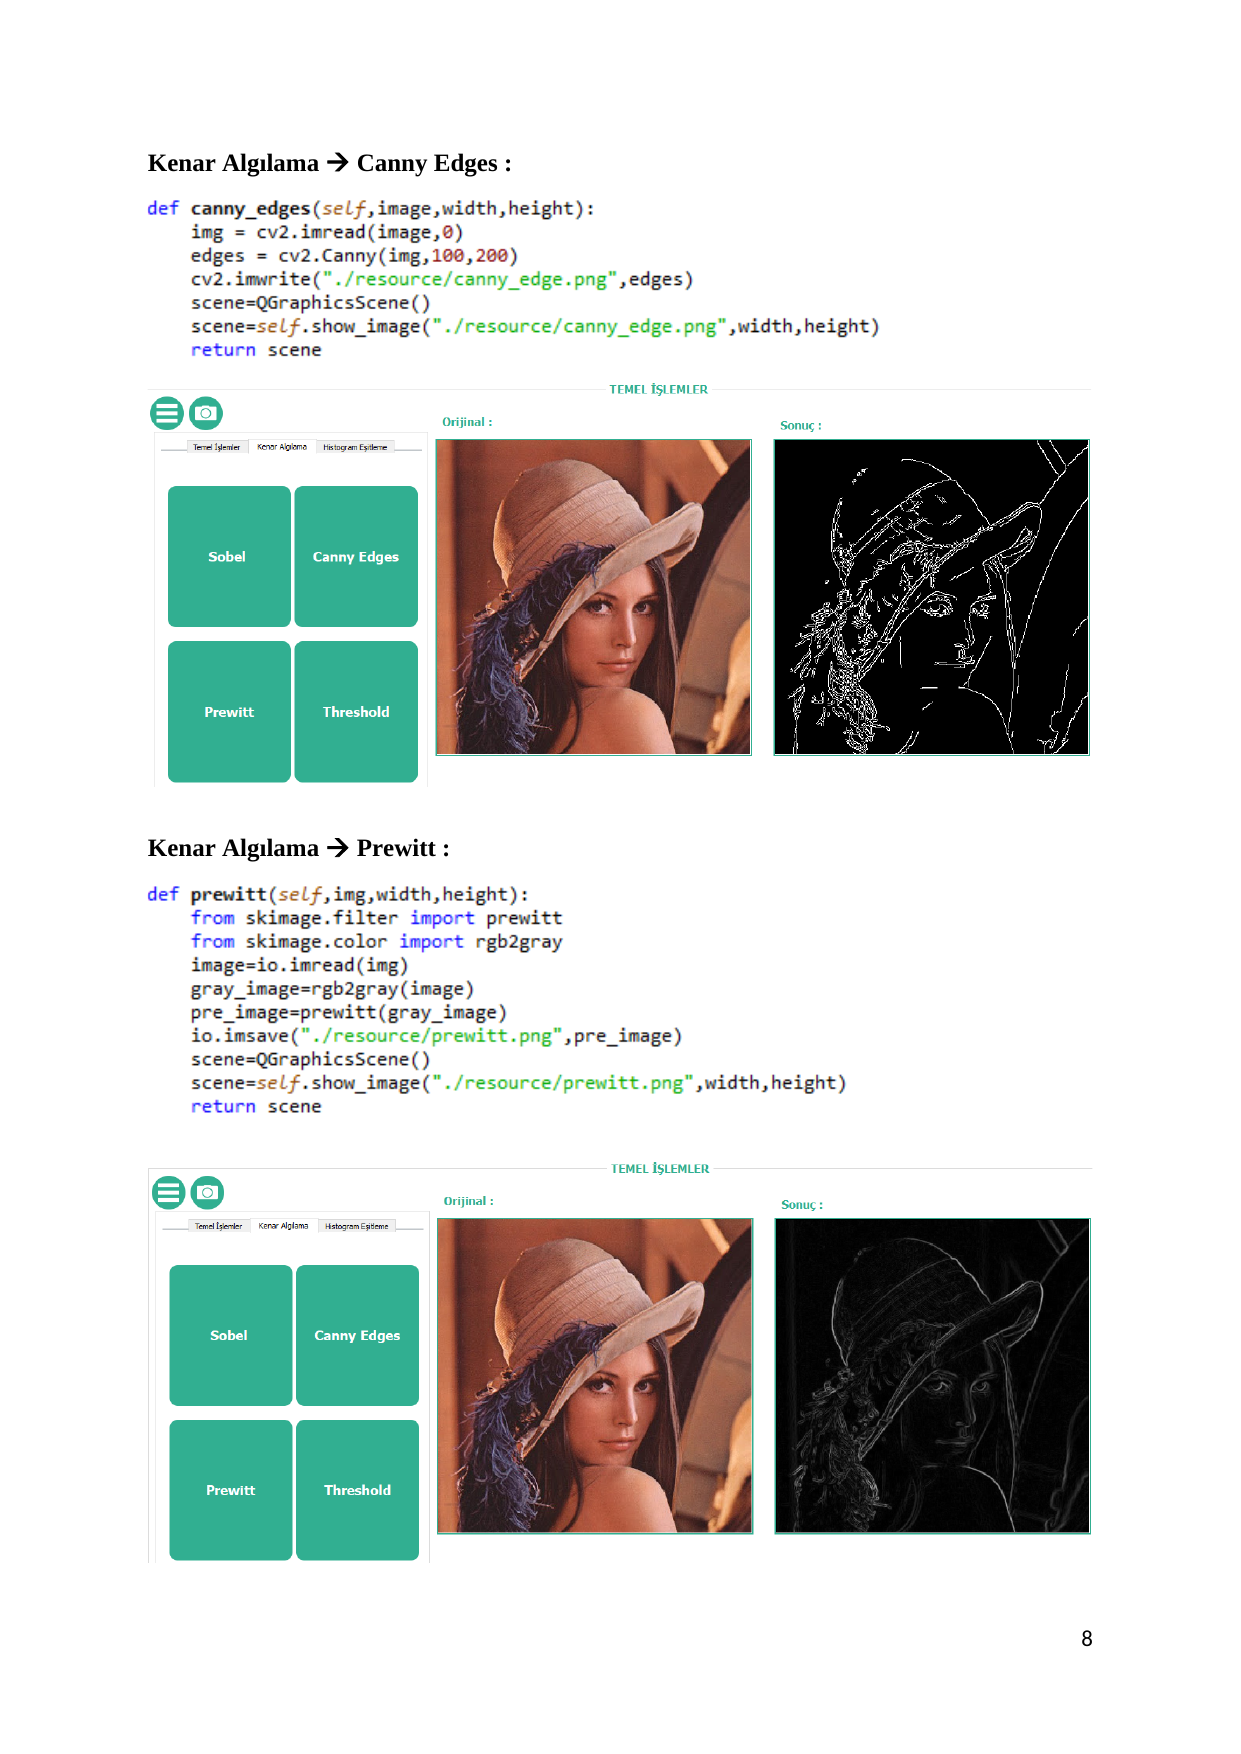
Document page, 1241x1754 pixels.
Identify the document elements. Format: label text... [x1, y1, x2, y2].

text Kenar Algılama Canny Edges : [148, 148, 1093, 176]
picture [147, 882, 851, 1119]
picture [148, 1162, 1093, 1563]
picture [147, 382, 1092, 787]
picture [147, 196, 881, 364]
text Kenar Algılama Prewitt : [148, 833, 1093, 862]
